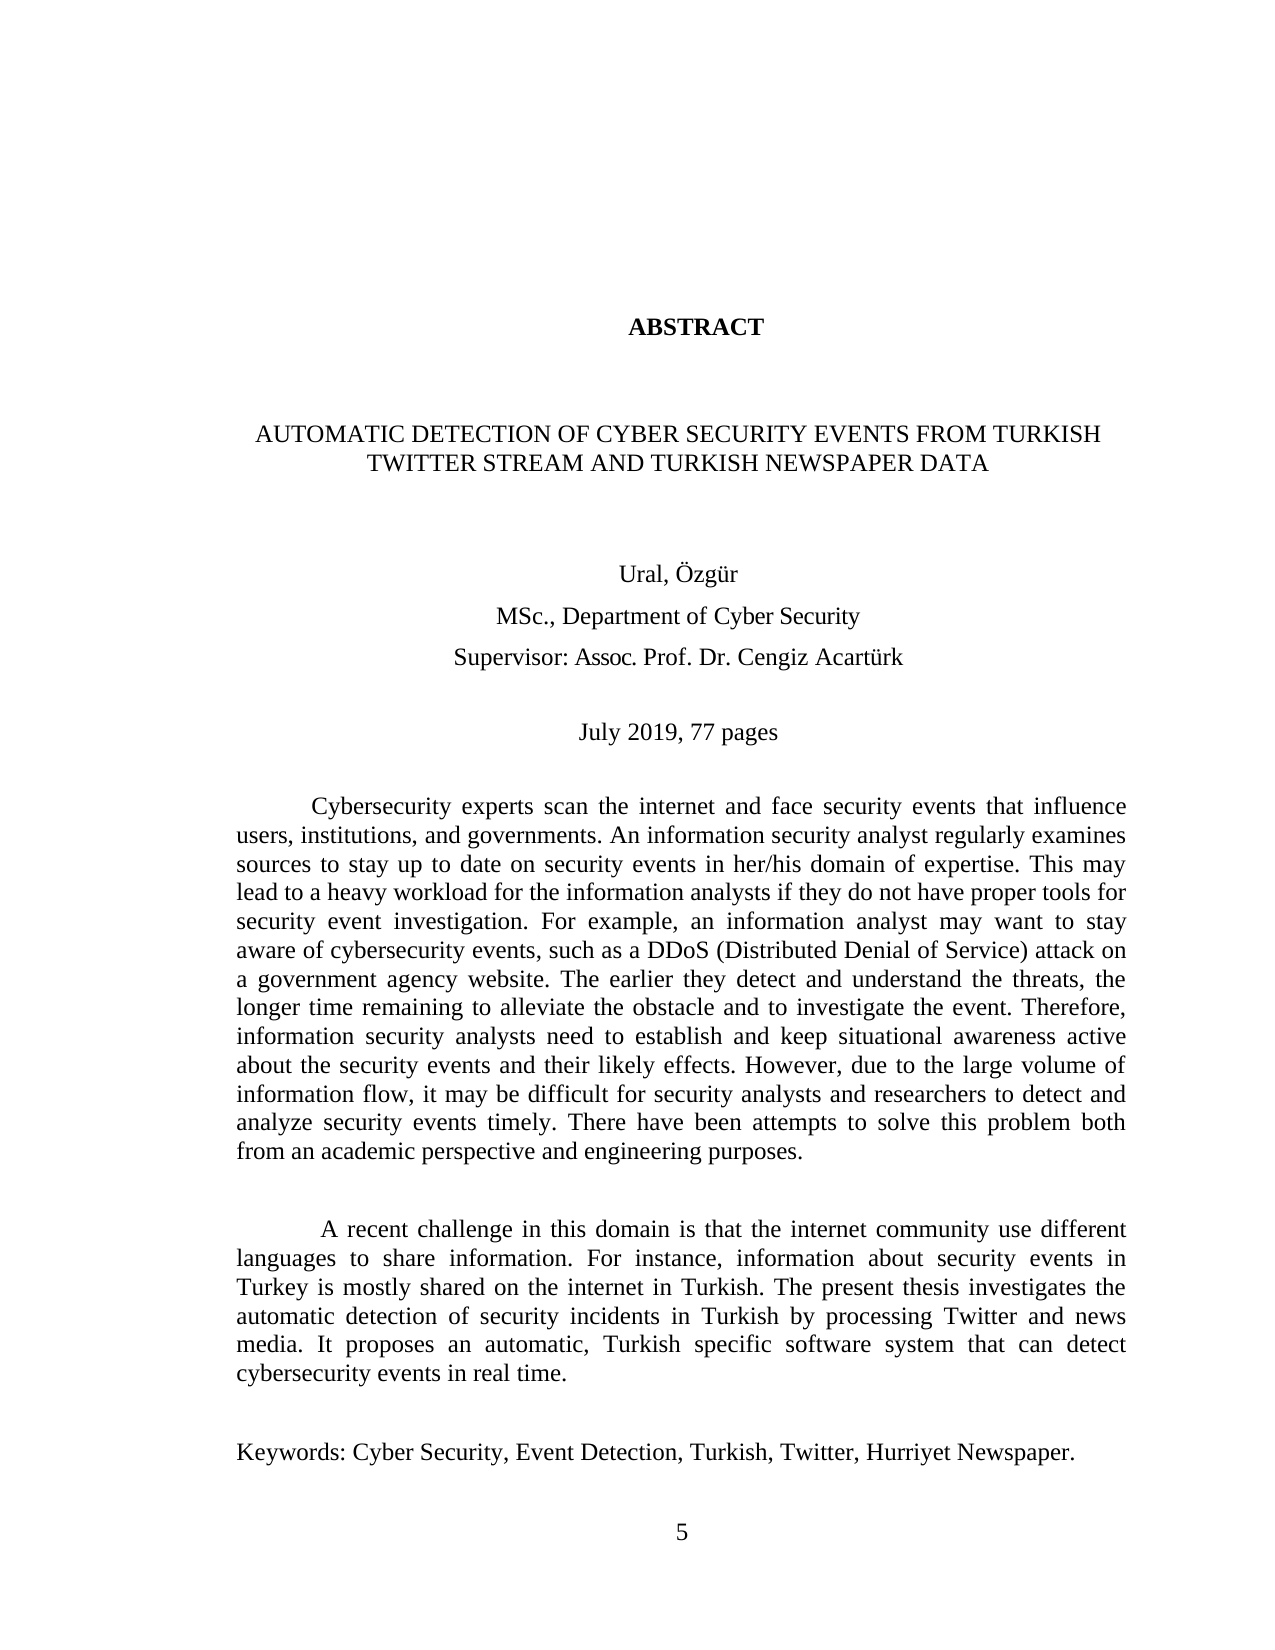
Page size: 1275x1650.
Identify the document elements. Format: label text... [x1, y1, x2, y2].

text Keywords: Cyber Security, Event Detection, Turkish, Twitter, Hurriyet Newspaper. [236, 1437, 1127, 1465]
text AUTOMATIC DETECTION OF CYBER SECURITY EVENTS FROM TURKISH TWITTER STREAM AND TURKISH NEWSPAPER DATA [236, 419, 1120, 477]
text July 2019, 77 pages [236, 717, 1120, 745]
subtitle ABSTRACT [259, 312, 1127, 341]
text A recent challenge in this domain is that the internet community use different languages to share information. For instance, information about security events in Turkey is mostly shared on the internet in Turkish. The present thesis investigates the automatic detection of security incidents in Turkish by processing Twitter and news media. It proposes an automatic, Turkish specific software system that can detect cybersecurity events in real time. [236, 1214, 1127, 1387]
text Ural, Özgür [236, 559, 1120, 588]
text Cybersecurity experts scan the internet and face security events that influence users, institutions, and governments. An information security analyst regularly examines sources to stay up to date on security events in her/his domain of expertise. This may lead to a heavy workload for the information analysts if they do not have proper tools for security event investigation. For example, an information analyst may want to stay aware of cybersecurity events, such as a DDoS (Distributed Denial of Service) attack on a government agency website. The earlier they detect and understand the threats, the longer time remaining to alleviate the obstacle and to investigate the event. Therefore, information security analysts need to establish and keep situational awareness active about the security events and their likely effects. However, due to the large volume of information flow, it may be difficult for security analysts and researchers to detect and analyze security events timely. There have been attempts to solve this problem both from an academic perspective and engineering purposes. [236, 791, 1127, 1165]
text MSc., Department of Cyber Security [236, 601, 1120, 629]
text Supervisor: Assoc. Prof. Dr. Cengiz Acartürk [236, 642, 1120, 671]
